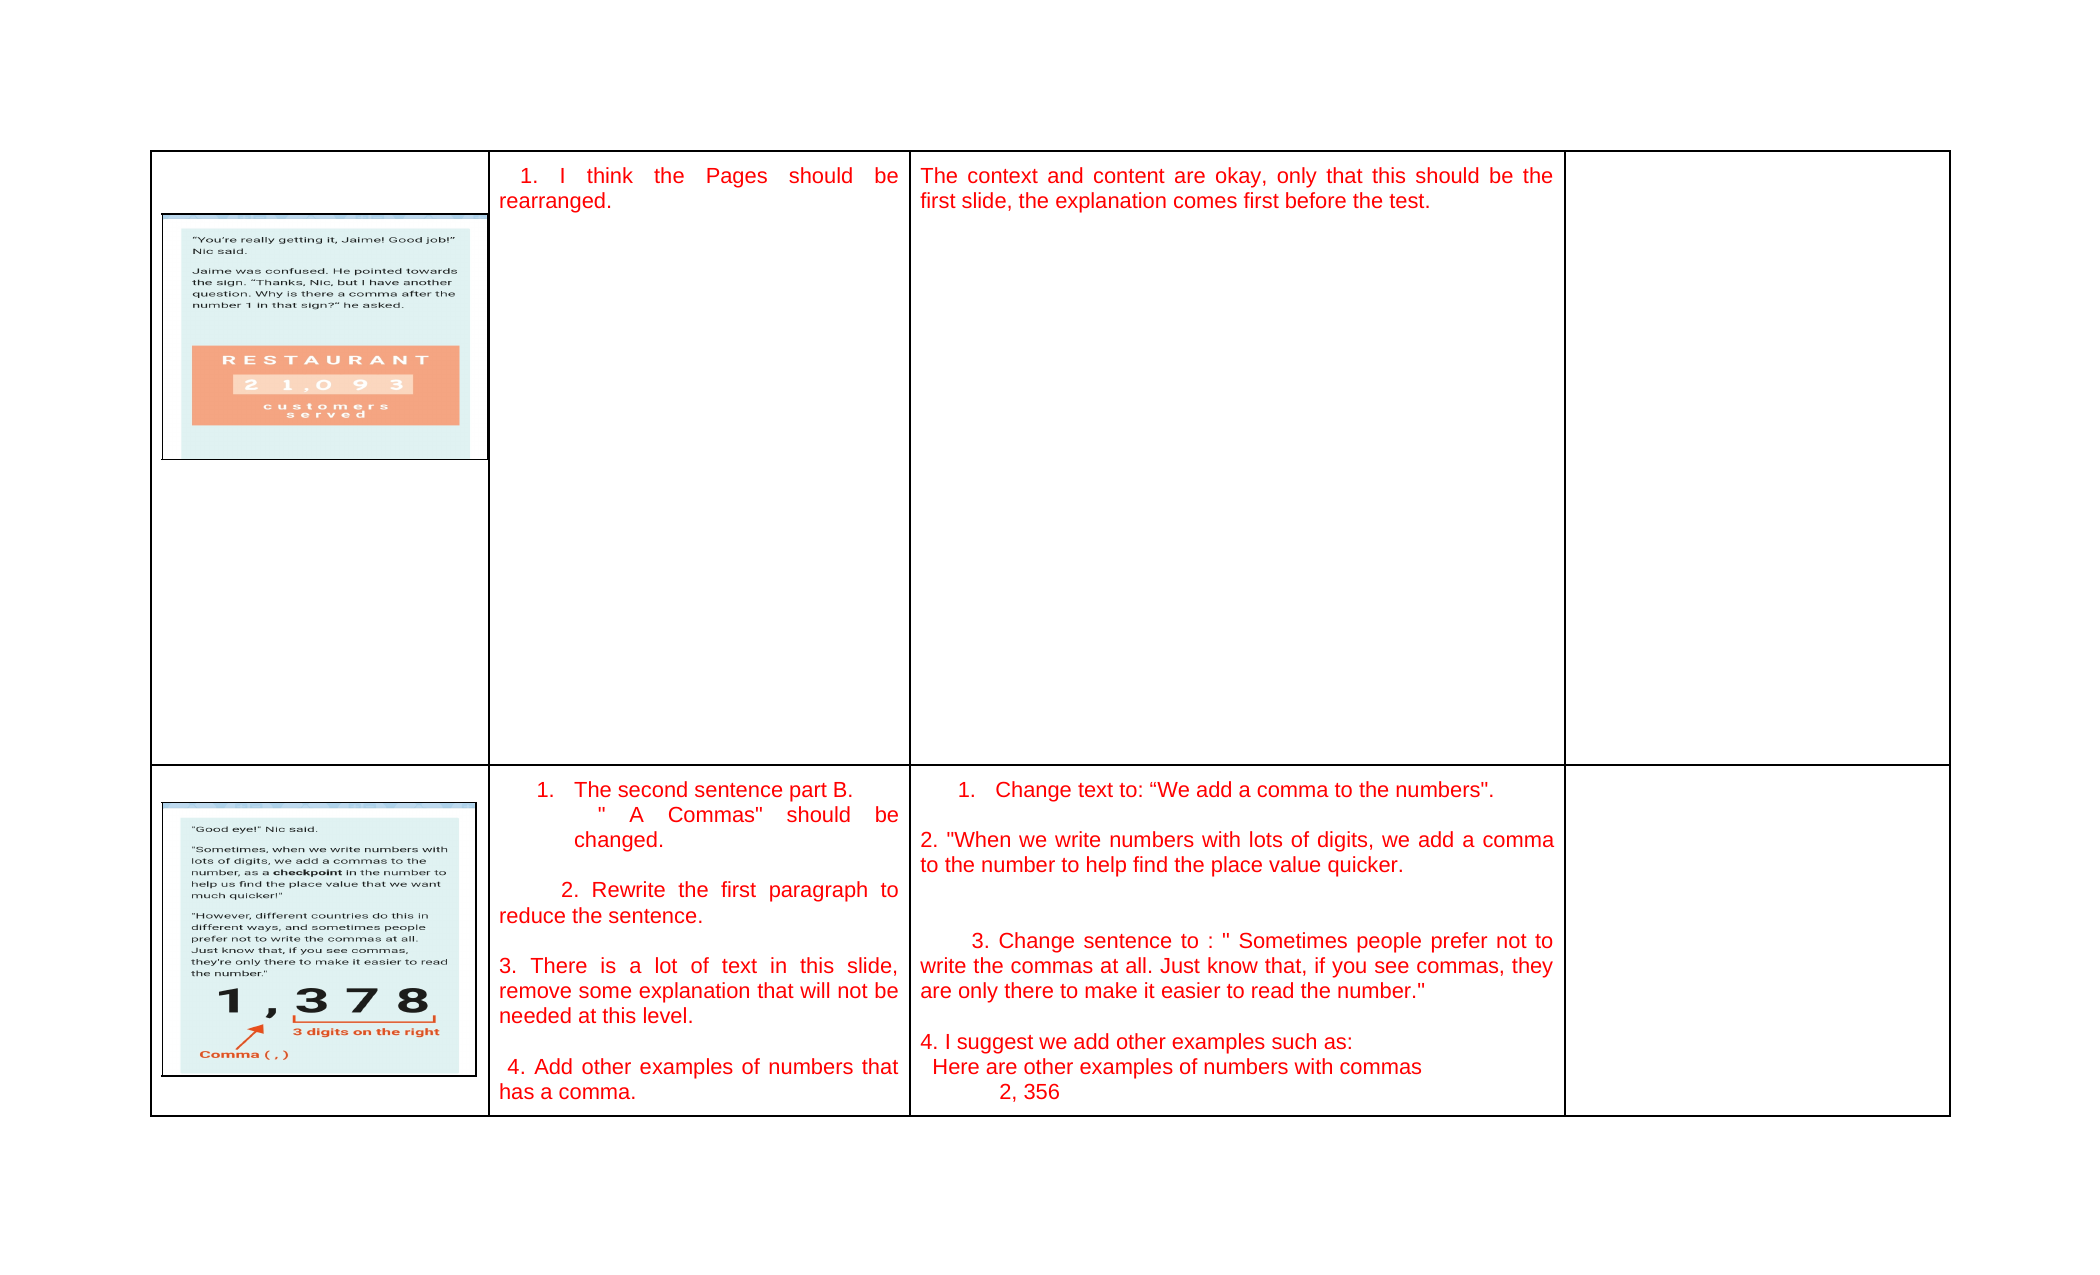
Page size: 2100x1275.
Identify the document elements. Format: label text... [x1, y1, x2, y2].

table_cell 1. I think the Pages should be rearranged. [490, 152, 909, 764]
picture [163, 215, 487, 459]
table_cell The context and content are okay, only that this should be the first slide, the explanation comes first before the test. [911, 152, 1564, 764]
table_cell [152, 766, 488, 1115]
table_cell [490, 766, 909, 1115]
picture [163, 803, 475, 1075]
table_cell [1566, 766, 1949, 1115]
table_cell [1566, 152, 1949, 764]
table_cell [911, 766, 1564, 1115]
table_cell [152, 152, 488, 764]
